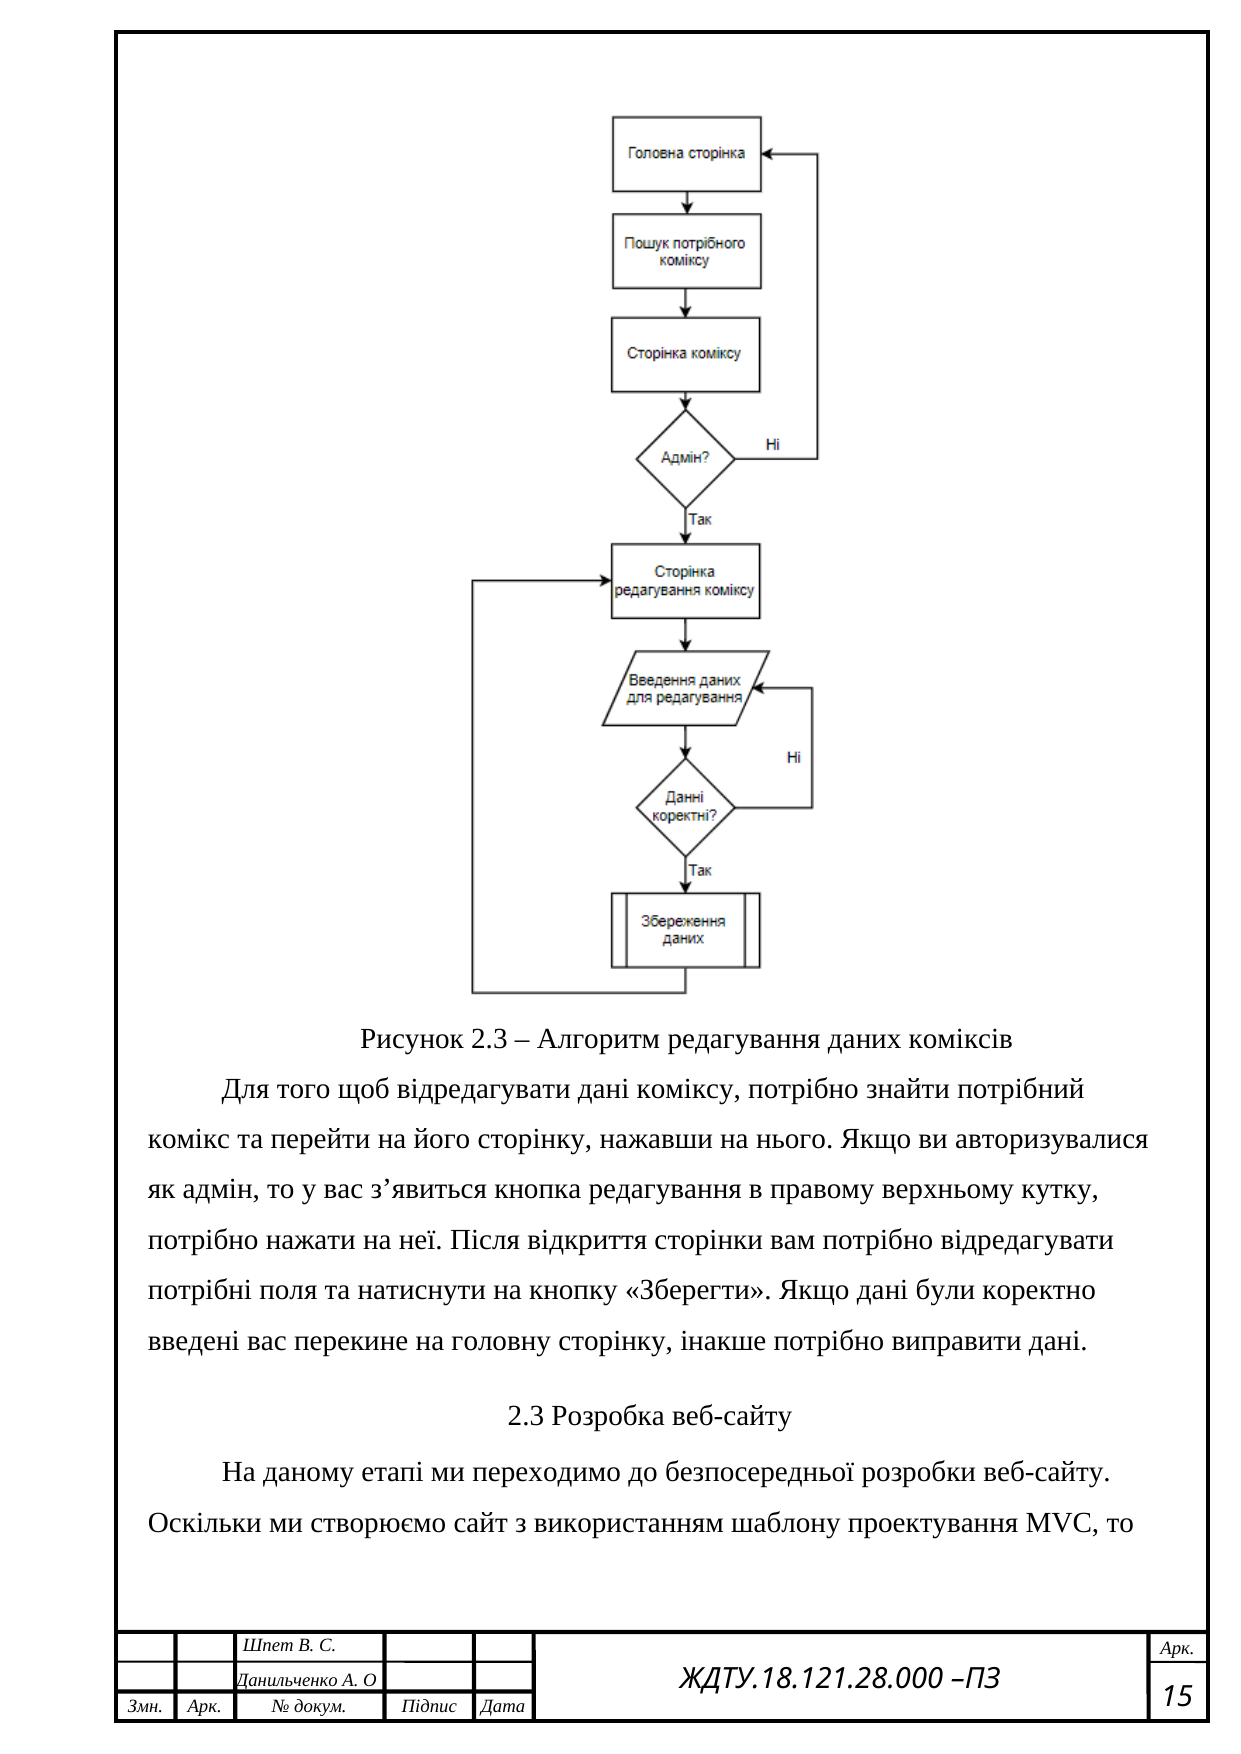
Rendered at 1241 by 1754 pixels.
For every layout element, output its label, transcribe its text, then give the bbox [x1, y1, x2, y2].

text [148, 1454, 1152, 1538]
text Рисунок 2.3 – Алгоритм редагування даних коміксів [148, 1021, 1152, 1054]
subtitle 2.3 Розробка веб-сайту [148, 1398, 1152, 1431]
text Для того щоб відредагувати дані коміксу, потрібно знайти потрібний комікс та перейти на його сторінку, нажавши на нього. Якщо ви авторизувалися як адмін, то у вас з’явиться кнопка редагування в правому верхньому кутку, потрібно нажати на неї. Після відкриття сторінки вам потрібно відредагувати потрібні поля та натиснути на кнопку «Зберегти». Якщо дані були коректно введені вас перекине на головну сторінку, інакше потрібно виправити дані. [148, 1071, 1152, 1356]
picture [445, 102, 928, 1007]
